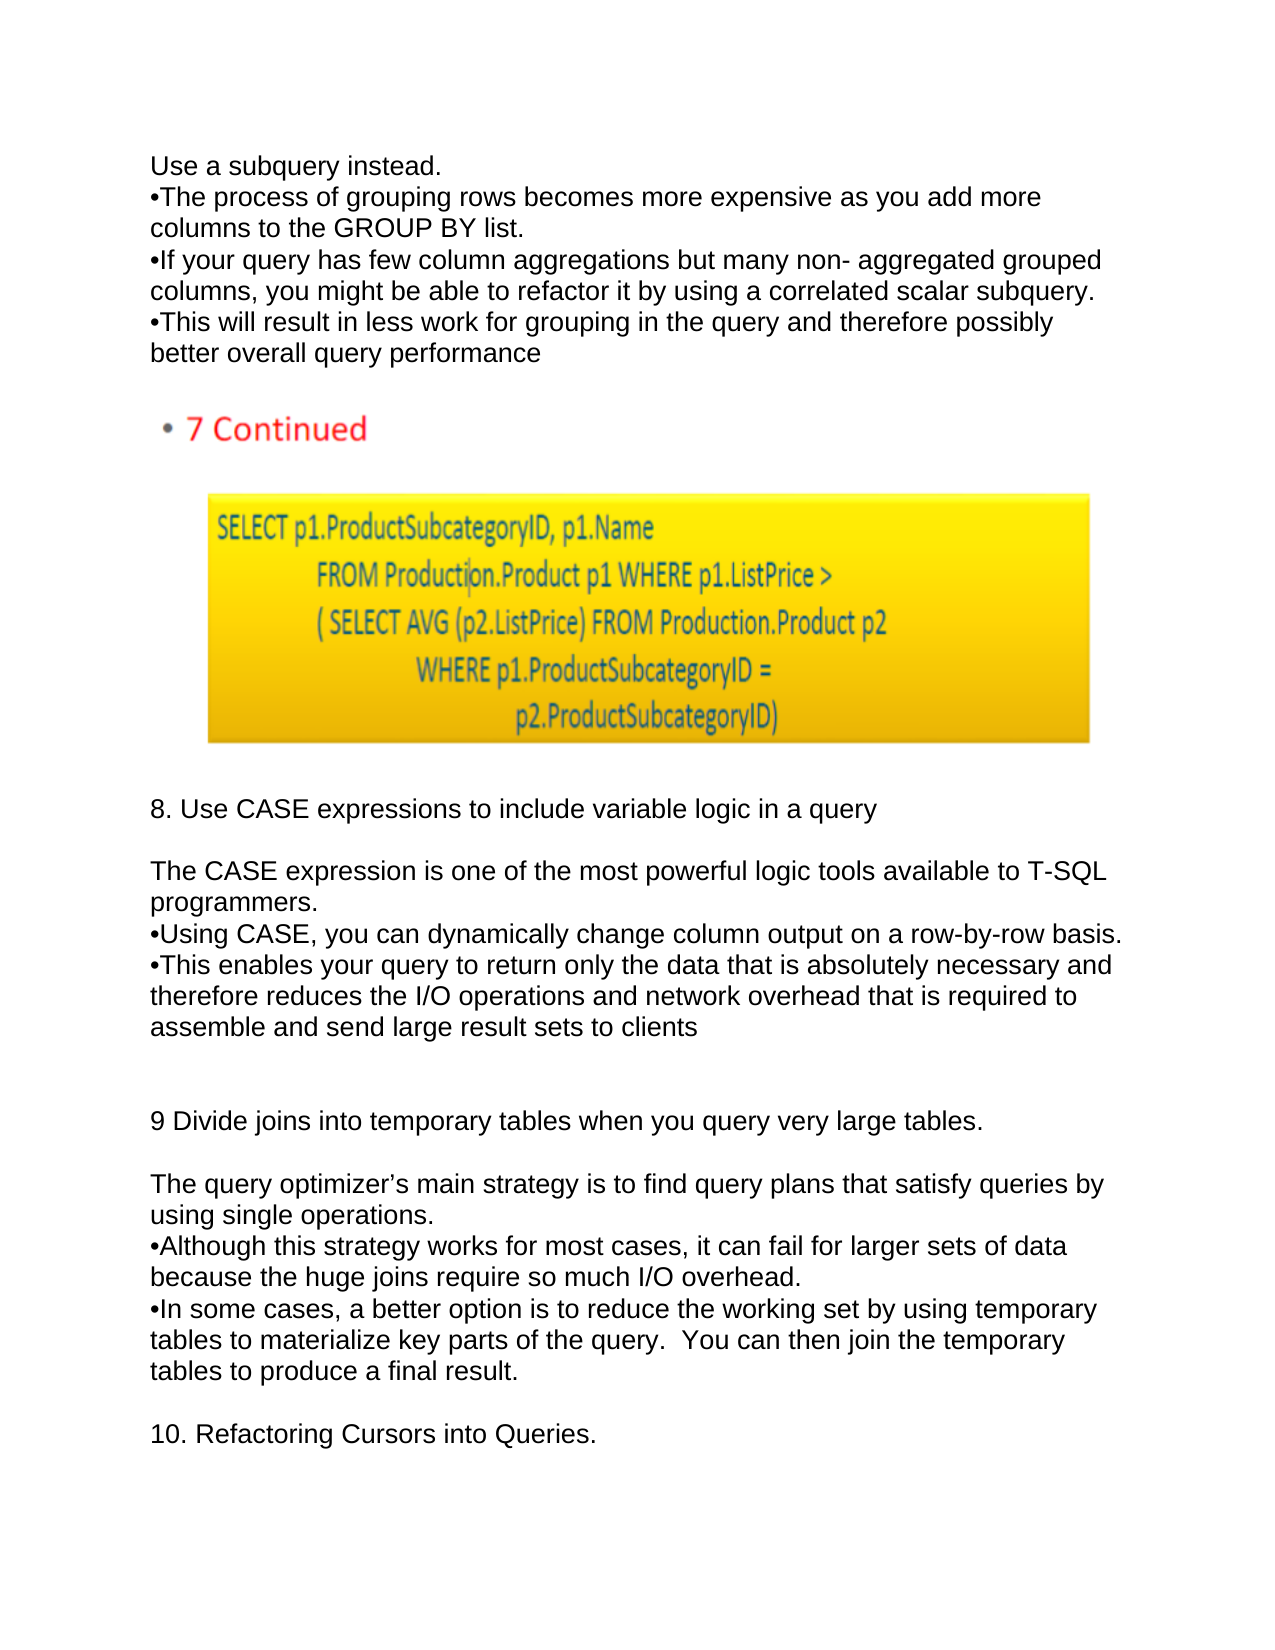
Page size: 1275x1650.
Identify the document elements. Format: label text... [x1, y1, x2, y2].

text 9 Divide joins into temporary tables when you query very large tables. [150, 1105, 1125, 1136]
text •Although this strategy works for most cases, it can fail for larger sets of data because the huge joins require so much I/O overhead. [150, 1230, 1125, 1293]
picture [150, 400, 1125, 793]
text •Using CASE, you can dynamically change column output on a row-by-row basis. [150, 918, 1125, 949]
text The query optimizer’s main strategy is to find query plans that satisfy queries by using single operations. [150, 1168, 1125, 1230]
text •If your query has few column aggregations but many non- aggregated grouped columns, you might be able to refactor it by using a correlated scalar subquery. [150, 244, 1125, 306]
text Use a subquery instead. [150, 150, 1125, 181]
text •The process of grouping rows becomes more expensive as you add more columns to the GROUP BY list. [150, 181, 1125, 244]
text •In some cases, a better option is to reduce the working set by using temporary tables to materialize key parts of the query. You can then join the temporary tables to produce a final result. [150, 1293, 1125, 1386]
text 10. Refactoring Cursors into Queries. [150, 1418, 1125, 1449]
text •This enables your query to return only the data that is absolutely necessary and therefore reduces the I/O operations and network overhead that is required to assemble and send large result sets to clients [150, 949, 1125, 1043]
text •This will result in less work for grouping in the query and therefore possibly better overall query performance [150, 306, 1125, 369]
text 8. Use CASE expressions to include variable logic in a query [150, 793, 1125, 824]
text The CASE expression is one of the most powerful logic tools available to T-SQL programmers. [150, 855, 1125, 918]
